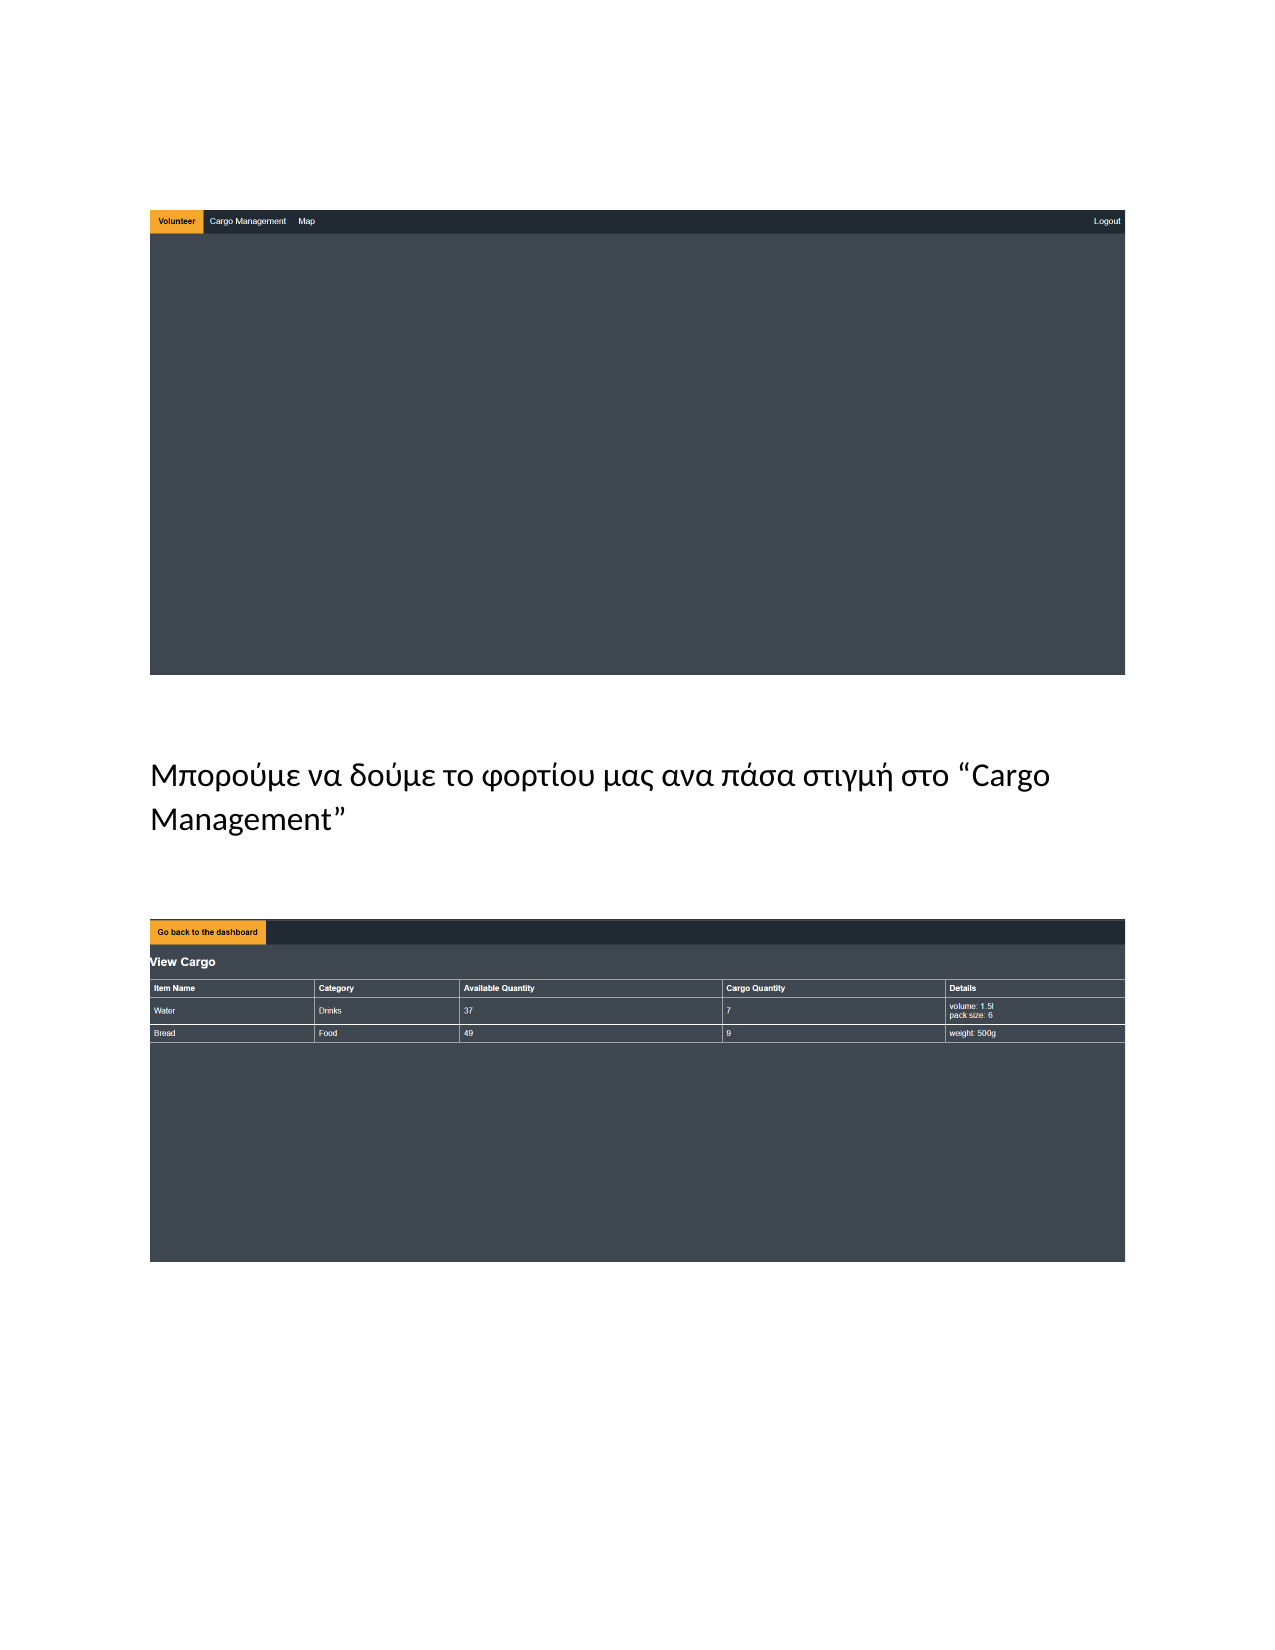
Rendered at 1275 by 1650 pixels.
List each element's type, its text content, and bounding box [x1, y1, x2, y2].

text Μπορούμε να δούμε το φορτίου μας ανα πάσα στιγμή στο “Cargo Management” [150, 754, 1125, 839]
picture [150, 919, 1125, 1262]
picture [150, 210, 1125, 675]
